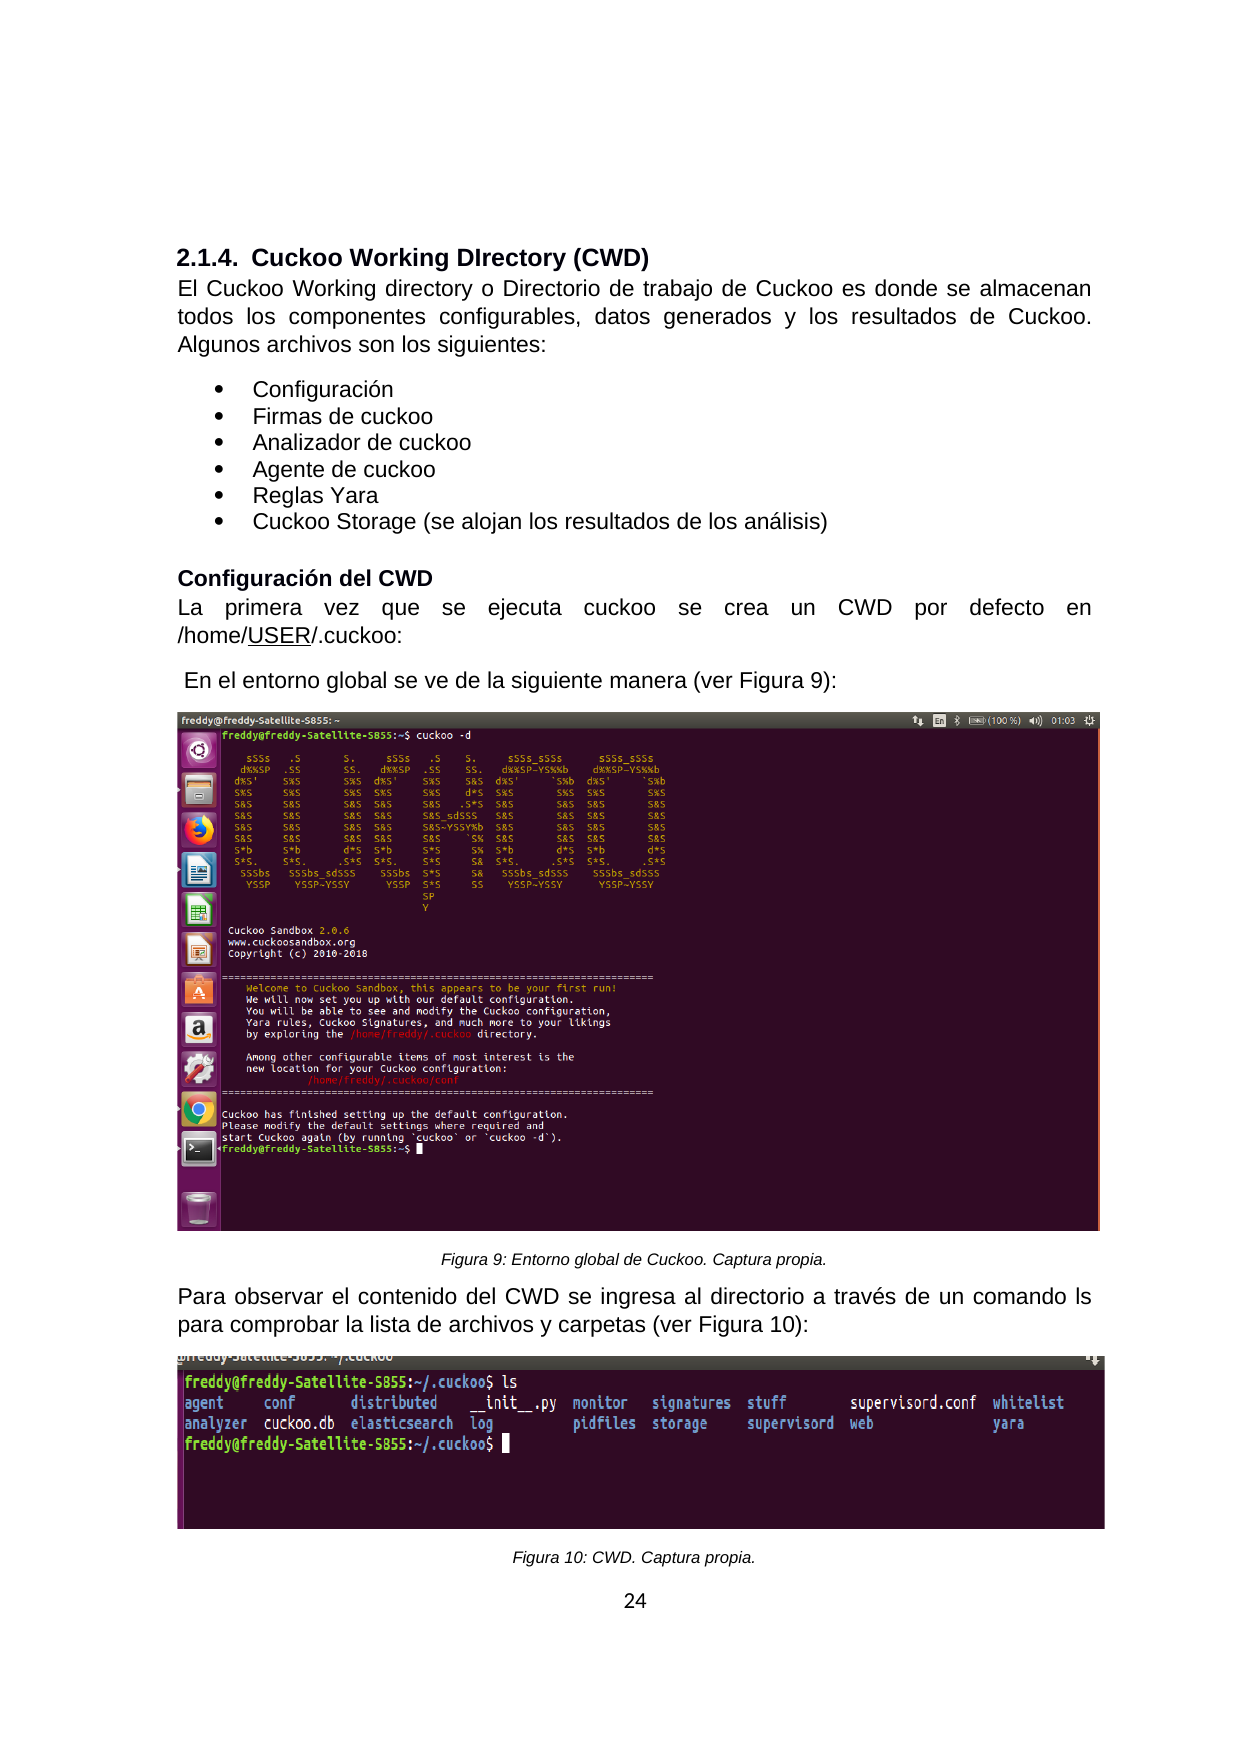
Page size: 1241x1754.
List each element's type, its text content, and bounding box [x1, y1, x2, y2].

list Configuración [215, 376, 1092, 403]
text Figura 9: Entorno global de Cuckoo. Captura propia. [177, 1250, 1092, 1269]
picture [177, 1356, 1105, 1529]
list Firmas de cuckoo [215, 403, 1092, 429]
picture [177, 712, 1100, 1231]
subtitle Cuckoo Working DIrectory (CWD) [176, 243, 1092, 272]
list Agente de cuckoo [215, 456, 1092, 482]
text La primera vez que se ejecuta cuckoo se crea un CWD por defecto en /home/USER/.cuckoo: [177, 593, 1092, 648]
text El Cuckoo Working directory o Directorio de trabajo de Cuckoo es donde se almacenan todos los componentes configurables, datos generados y los resultados de Cuckoo. Algunos archivos son los siguientes: [177, 274, 1092, 358]
list Reglas Yara [215, 482, 1092, 508]
text Para observar el contenido del CWD se ingresa al directorio a través de un comando ls para comprobar la lista de archivos y carpetas (ver Figura 10): [177, 1283, 1092, 1338]
subtitle Configuración del CWD [177, 565, 1092, 591]
list Analizador de cuckoo [215, 429, 1092, 456]
text En el entorno global se ve de la siguiente manera (ver Figura 9): [177, 667, 1092, 693]
text Figura 10: CWD. Captura propia. [177, 1548, 1092, 1567]
list Cuckoo Storage (se alojan los resultados de los análisis) [215, 508, 1092, 534]
